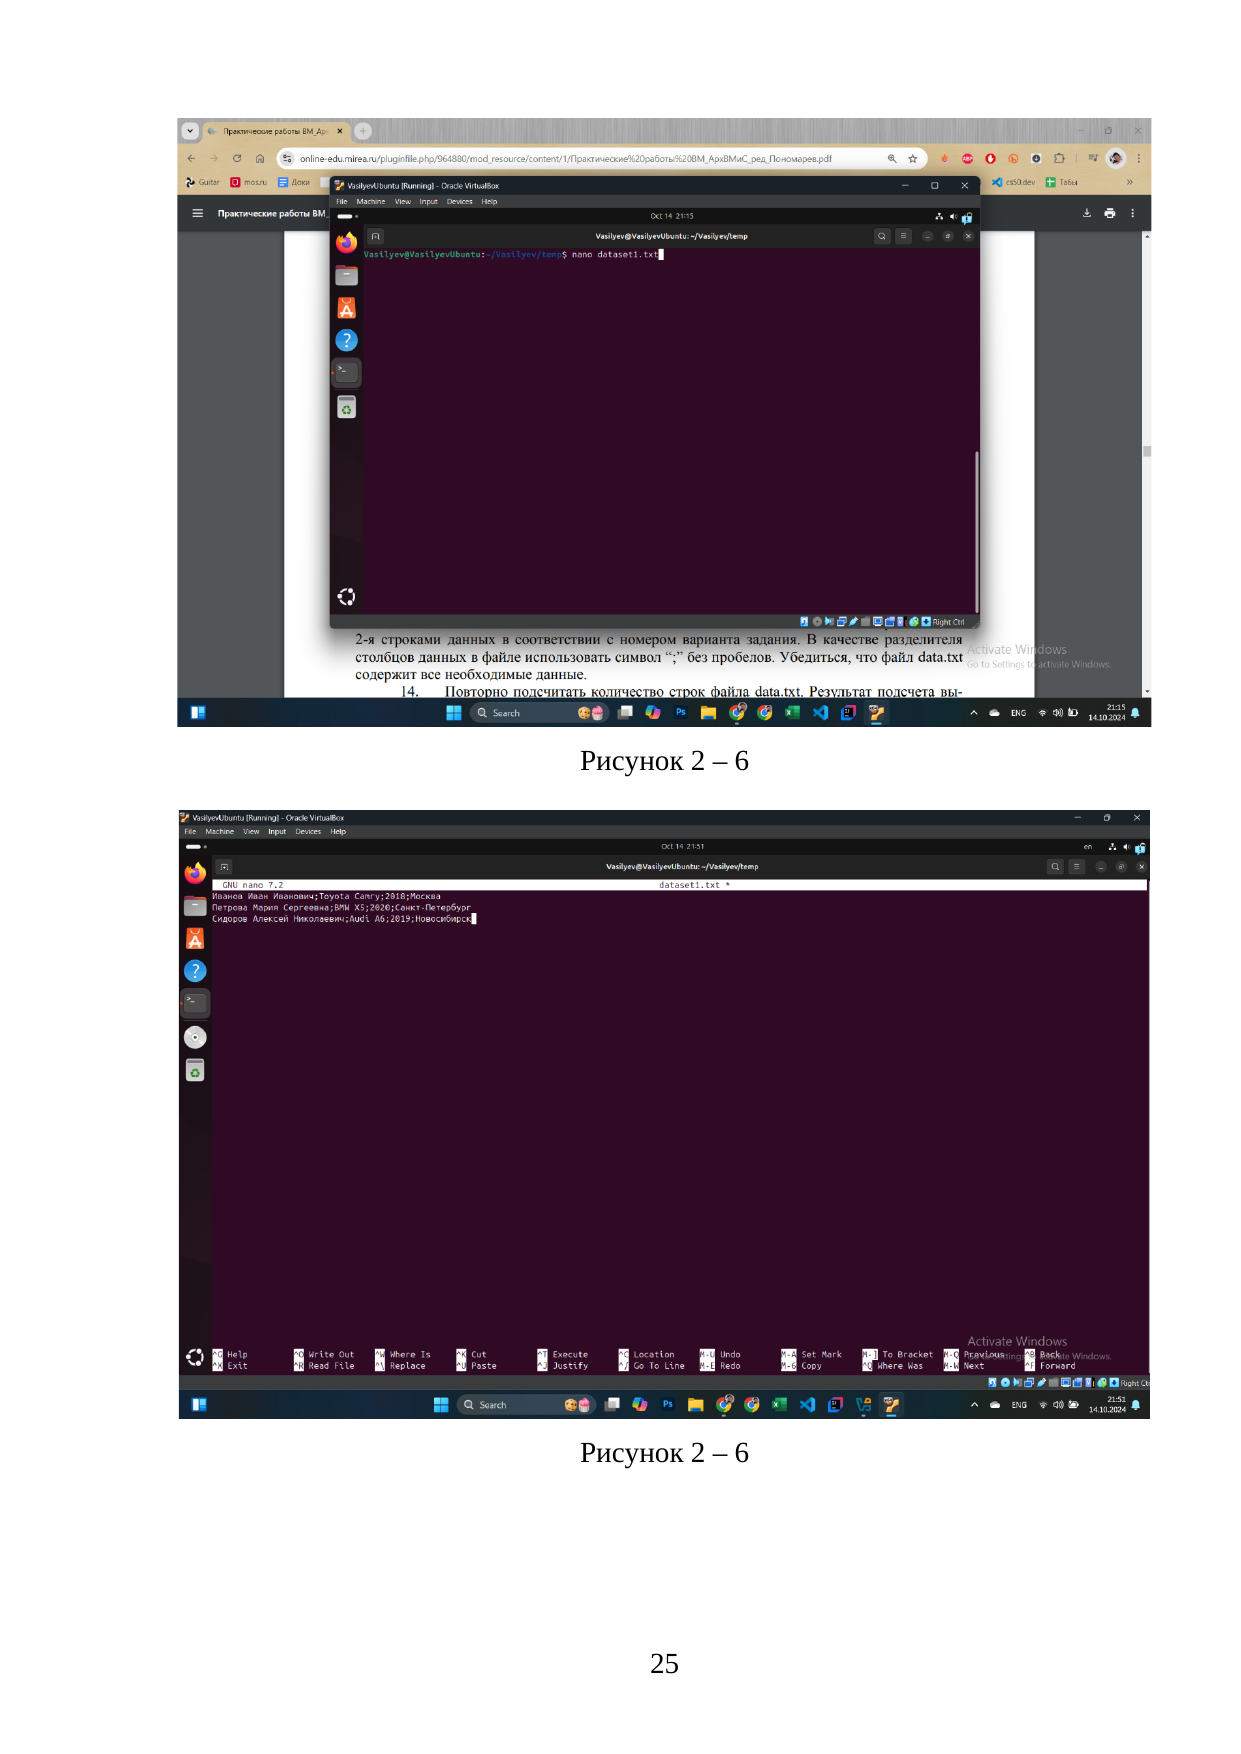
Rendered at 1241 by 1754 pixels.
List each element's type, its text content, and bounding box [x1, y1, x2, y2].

text Рисунок 2 – 6 [177, 743, 1152, 777]
picture [177, 118, 1152, 727]
text Рисунок 2 – 6 [177, 1436, 1152, 1469]
picture [178, 810, 1150, 1419]
